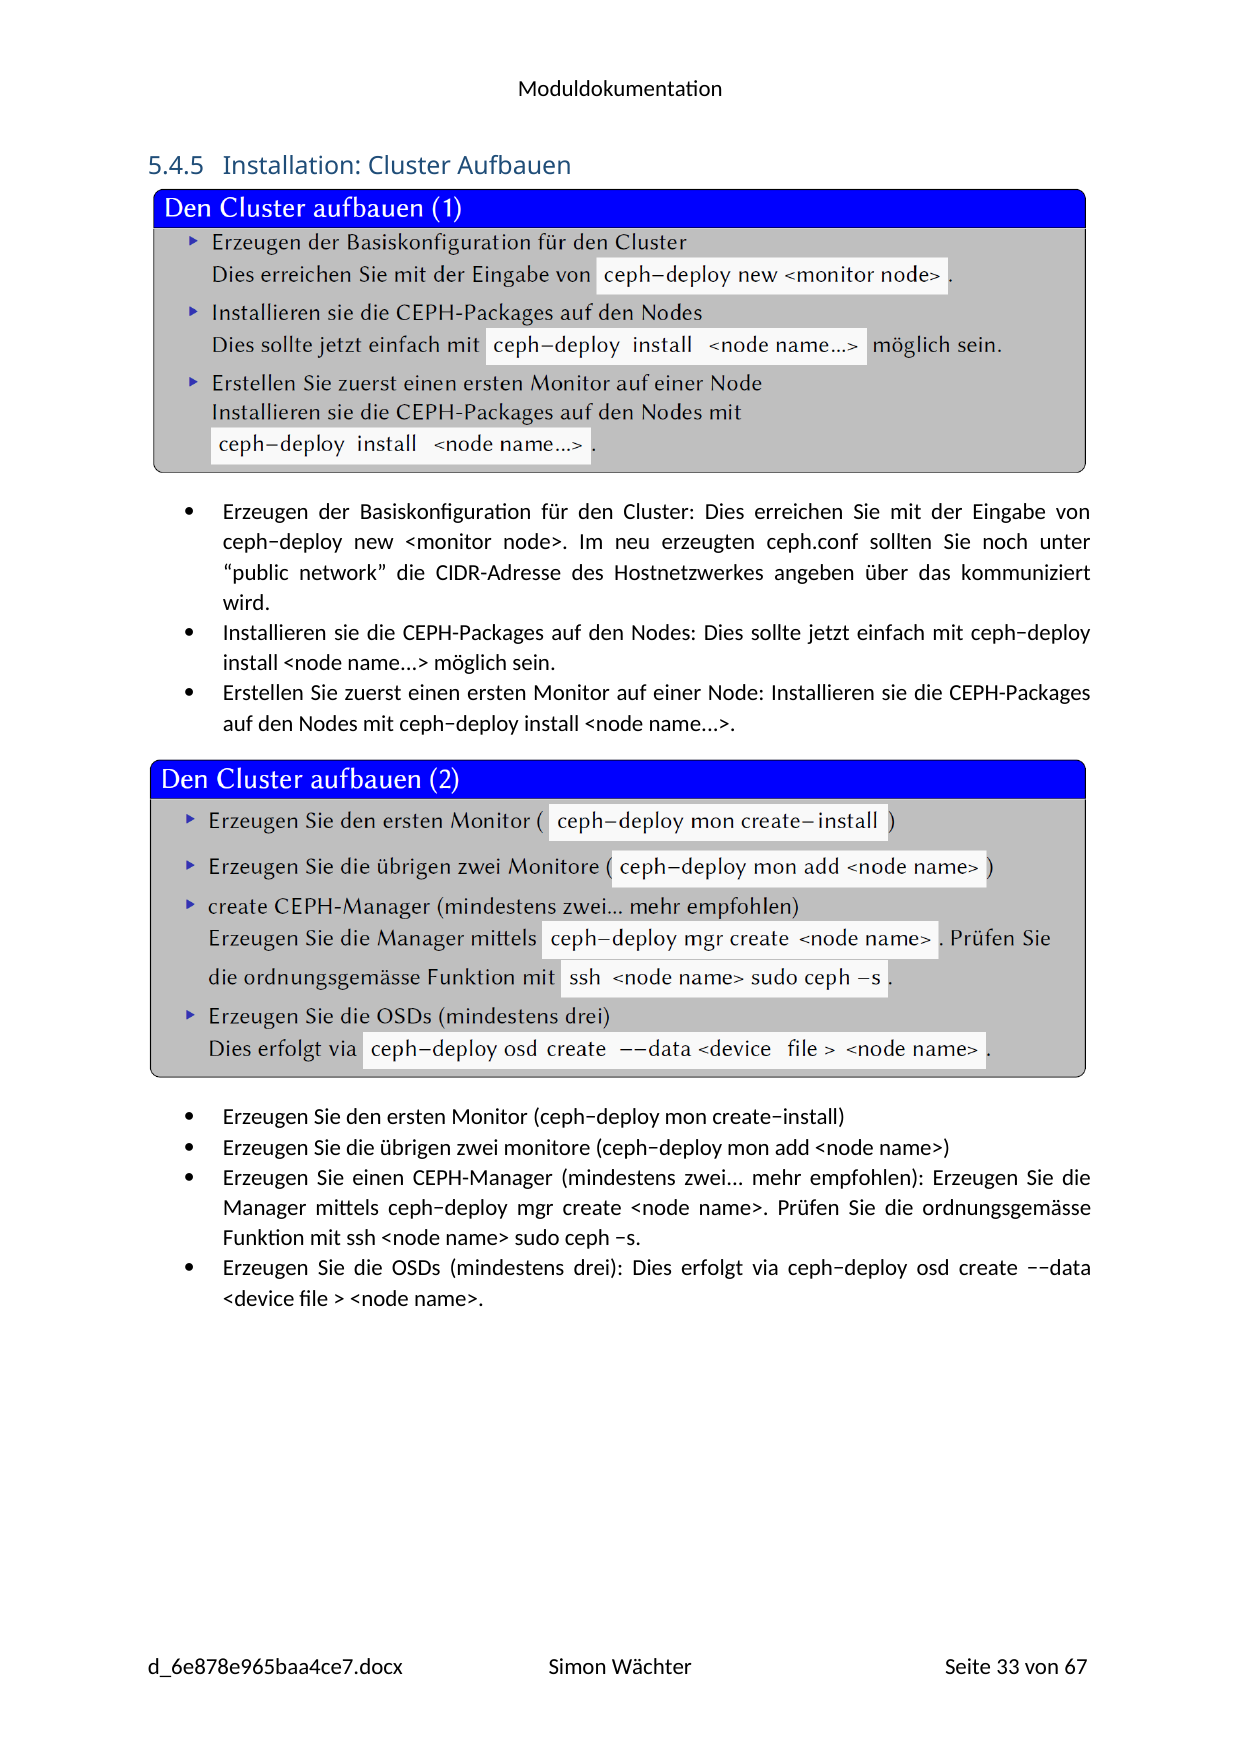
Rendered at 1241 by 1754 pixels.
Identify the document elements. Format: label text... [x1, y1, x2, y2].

list Erzeugen der Basiskonfiguration für den Cluster: Dies erreichen Sie mit der Eingabe von ceph−deploy new <monitor node>. Im neu erzeugten ceph.conf sollten Sie noch unter “public network” die CIDR-Adresse des Hostnetzwerkes angeben über das kommuniziert wird. [185, 497, 1093, 616]
list Erzeugen Sie die übrigen zwei monitore (ceph−deploy mon add <node name>) [185, 1133, 1093, 1161]
list Erzeugen Sie einen CEPH-Manager (mindestens zwei... mehr empfohlen): Erzeugen Sie die Manager mittels ceph−deploy mgr create <node name>. Prüfen Sie die ordnungsgemässe Funktion mit ssh <node name> sudo ceph −s. [185, 1163, 1093, 1251]
list Erstellen Sie zuerst einen ersten Monitor auf einer Node: Installieren sie die CEPH-Packages auf den Nodes mit ceph−deploy install <node name...>. [185, 678, 1093, 737]
subtitle Installation: Cluster Aufbauen [148, 148, 1093, 182]
picture [147, 184, 1093, 479]
picture [147, 755, 1093, 1084]
list Installieren sie die CEPH-Packages auf den Nodes: Dies sollte jetzt einfach mit ceph−deploy install <node name...> möglich sein. [185, 618, 1093, 676]
list Erzeugen Sie den ersten Monitor (ceph−deploy mon create−install) [185, 1102, 1093, 1131]
list Erzeugen Sie die OSDs (mindestens drei): Dies erfolgt via ceph−deploy osd create −−data <device file > <node name>. [185, 1253, 1093, 1312]
